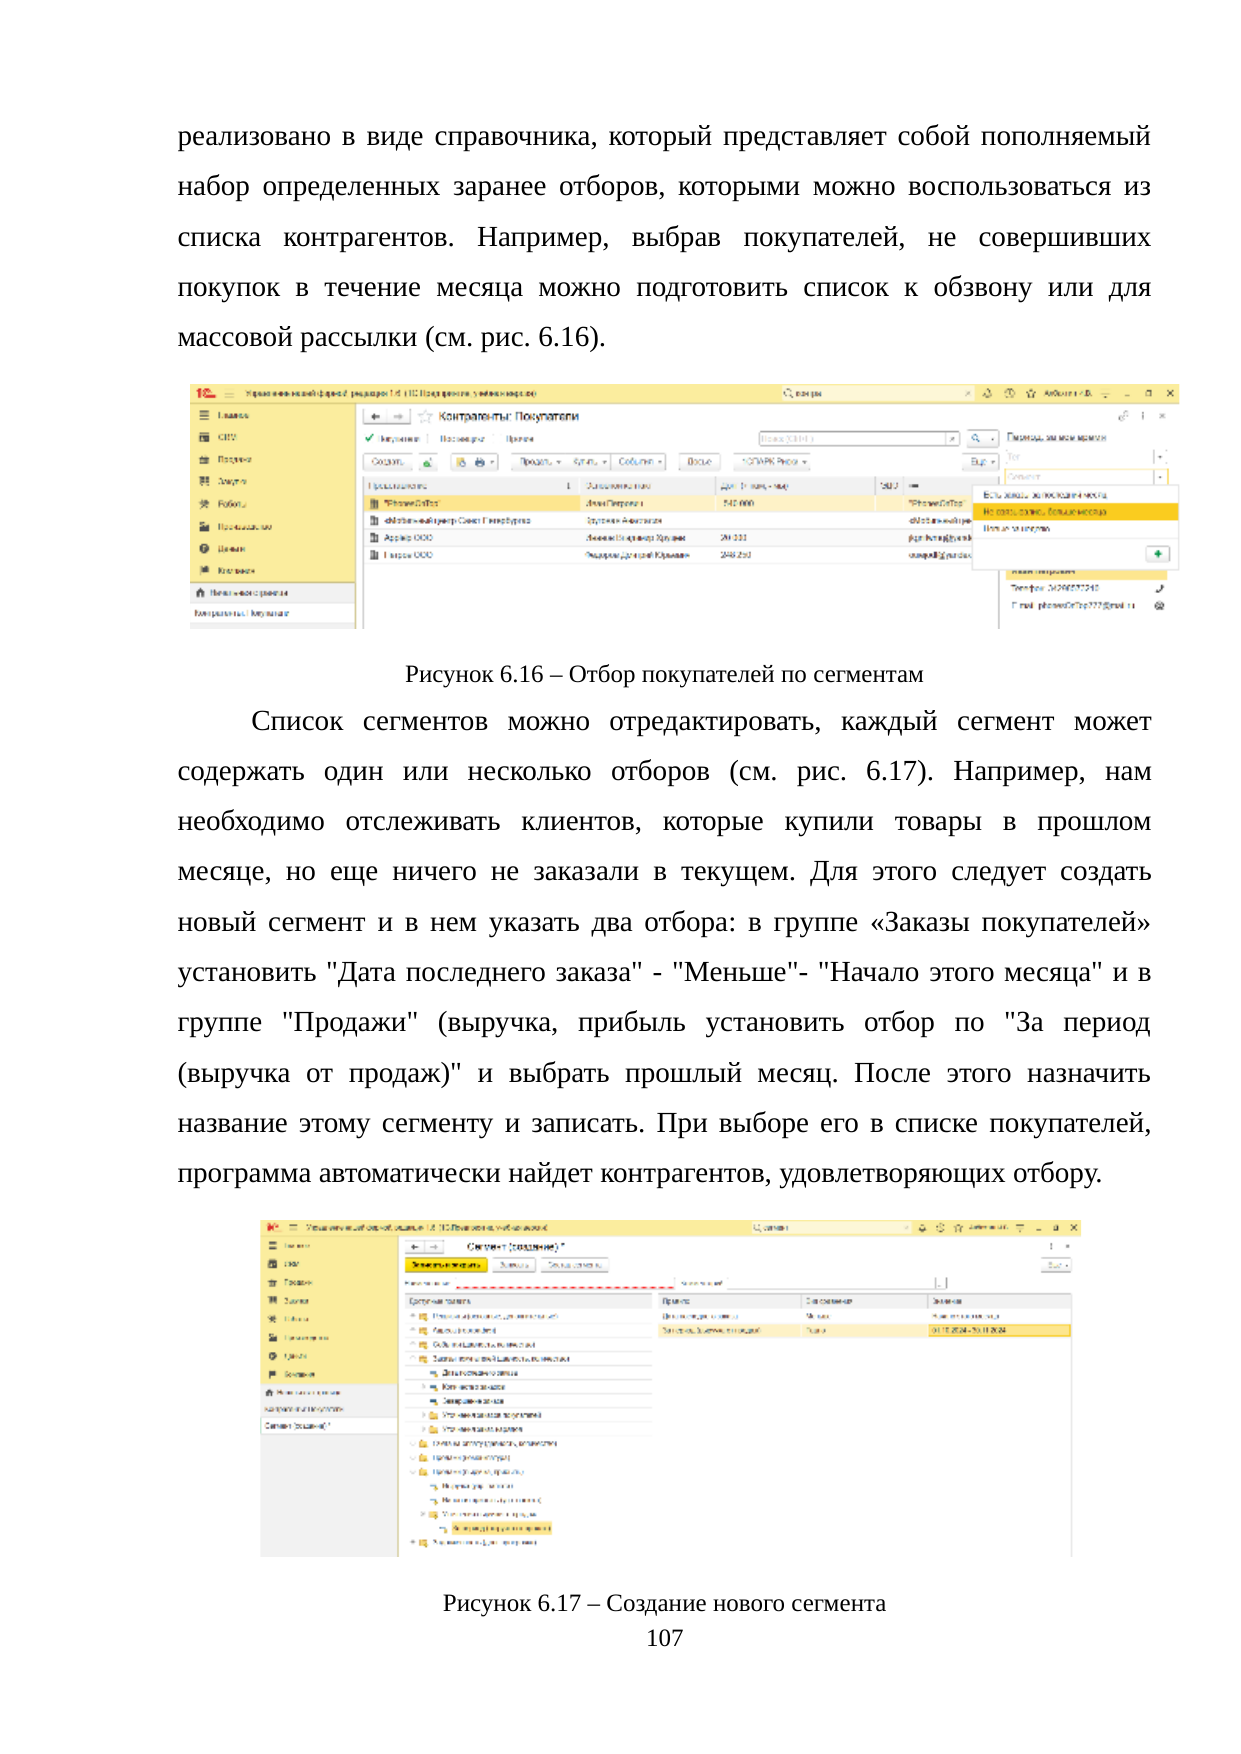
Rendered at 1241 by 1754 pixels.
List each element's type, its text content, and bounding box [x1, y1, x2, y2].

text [177, 118, 1152, 353]
text Рисунок 6.16 – Отбор покупателей по сегментам [177, 659, 1152, 688]
text Рисунок 6.17 – Создание нового сегмента [177, 1588, 1152, 1617]
text Список сегментов можно отредактировать, каждый сегмент может содержать один или несколько отборов (см. рис. 6.17). Например, нам необходимо отслеживать клиентов, которые купили товары в прошлом месяце, но еще ничего не заказали в текущем. Для этого следует создать новый сегмент и в нем указать два отбора: в группе «Заказы покупателей» установить "Дата последнего заказа" - "Меньше"- "Начало этого месяца" и в группе "Продажи" (выручка, прибыль установить отбор по "За период (выручка от продаж)" и выбрать прошлый месяц. После этого назначить название этому сегменту и записать. При выборе его в списке покупателей, программа автоматически найдет контрагентов, удовлетворяющих отбору. [177, 703, 1152, 1189]
picture [260, 1220, 1082, 1557]
picture [190, 384, 1180, 629]
